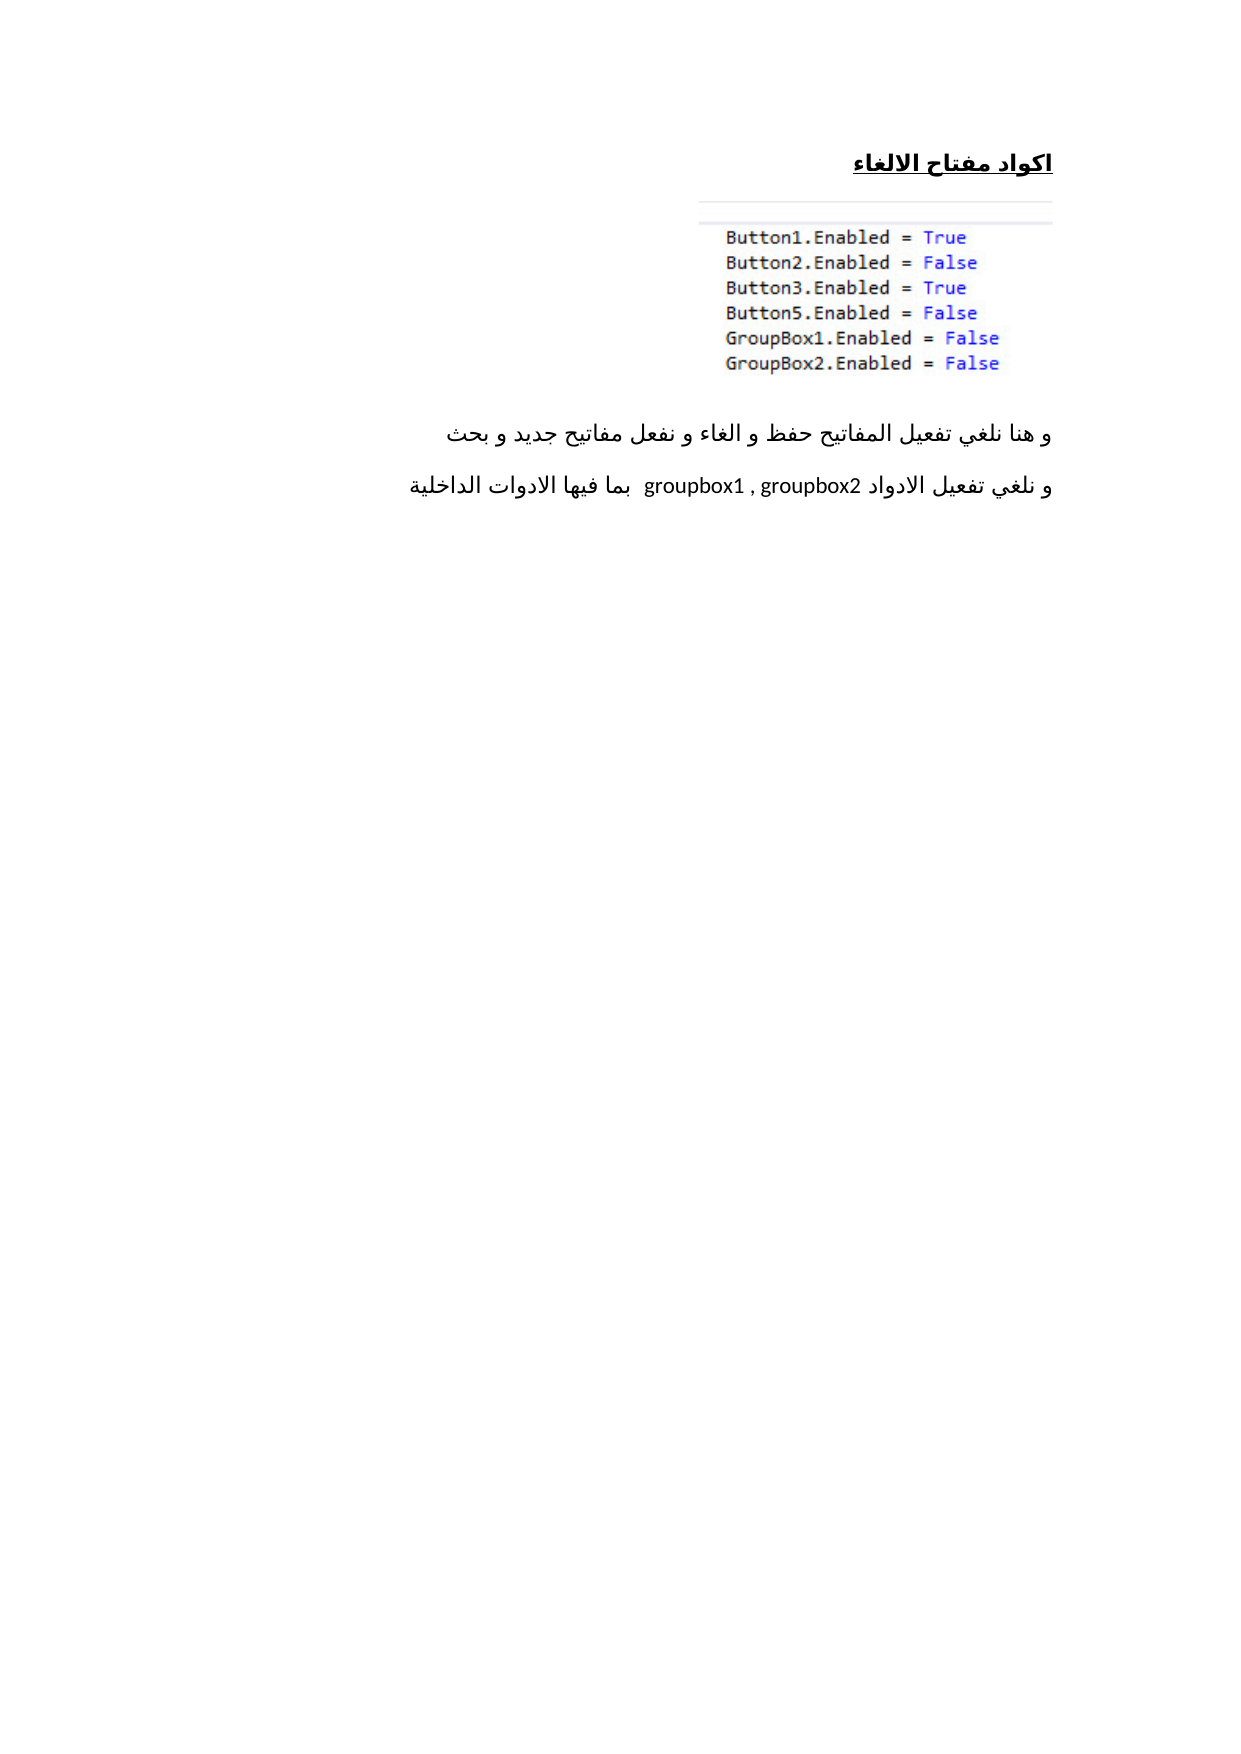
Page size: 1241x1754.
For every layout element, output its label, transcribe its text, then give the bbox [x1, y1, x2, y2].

text و نلغي تفعيل الادواد groupbox1 , groupbox2 بما فيها الادوات الداخلية [187, 471, 1053, 499]
text اكواد مفتاح الالغاء [187, 150, 1053, 176]
picture [698, 201, 1053, 395]
text و هنا نلغي تفعيل المفاتيح حفظ و الغاء و نفعل مفاتيح جديد و بحث [187, 420, 1053, 446]
